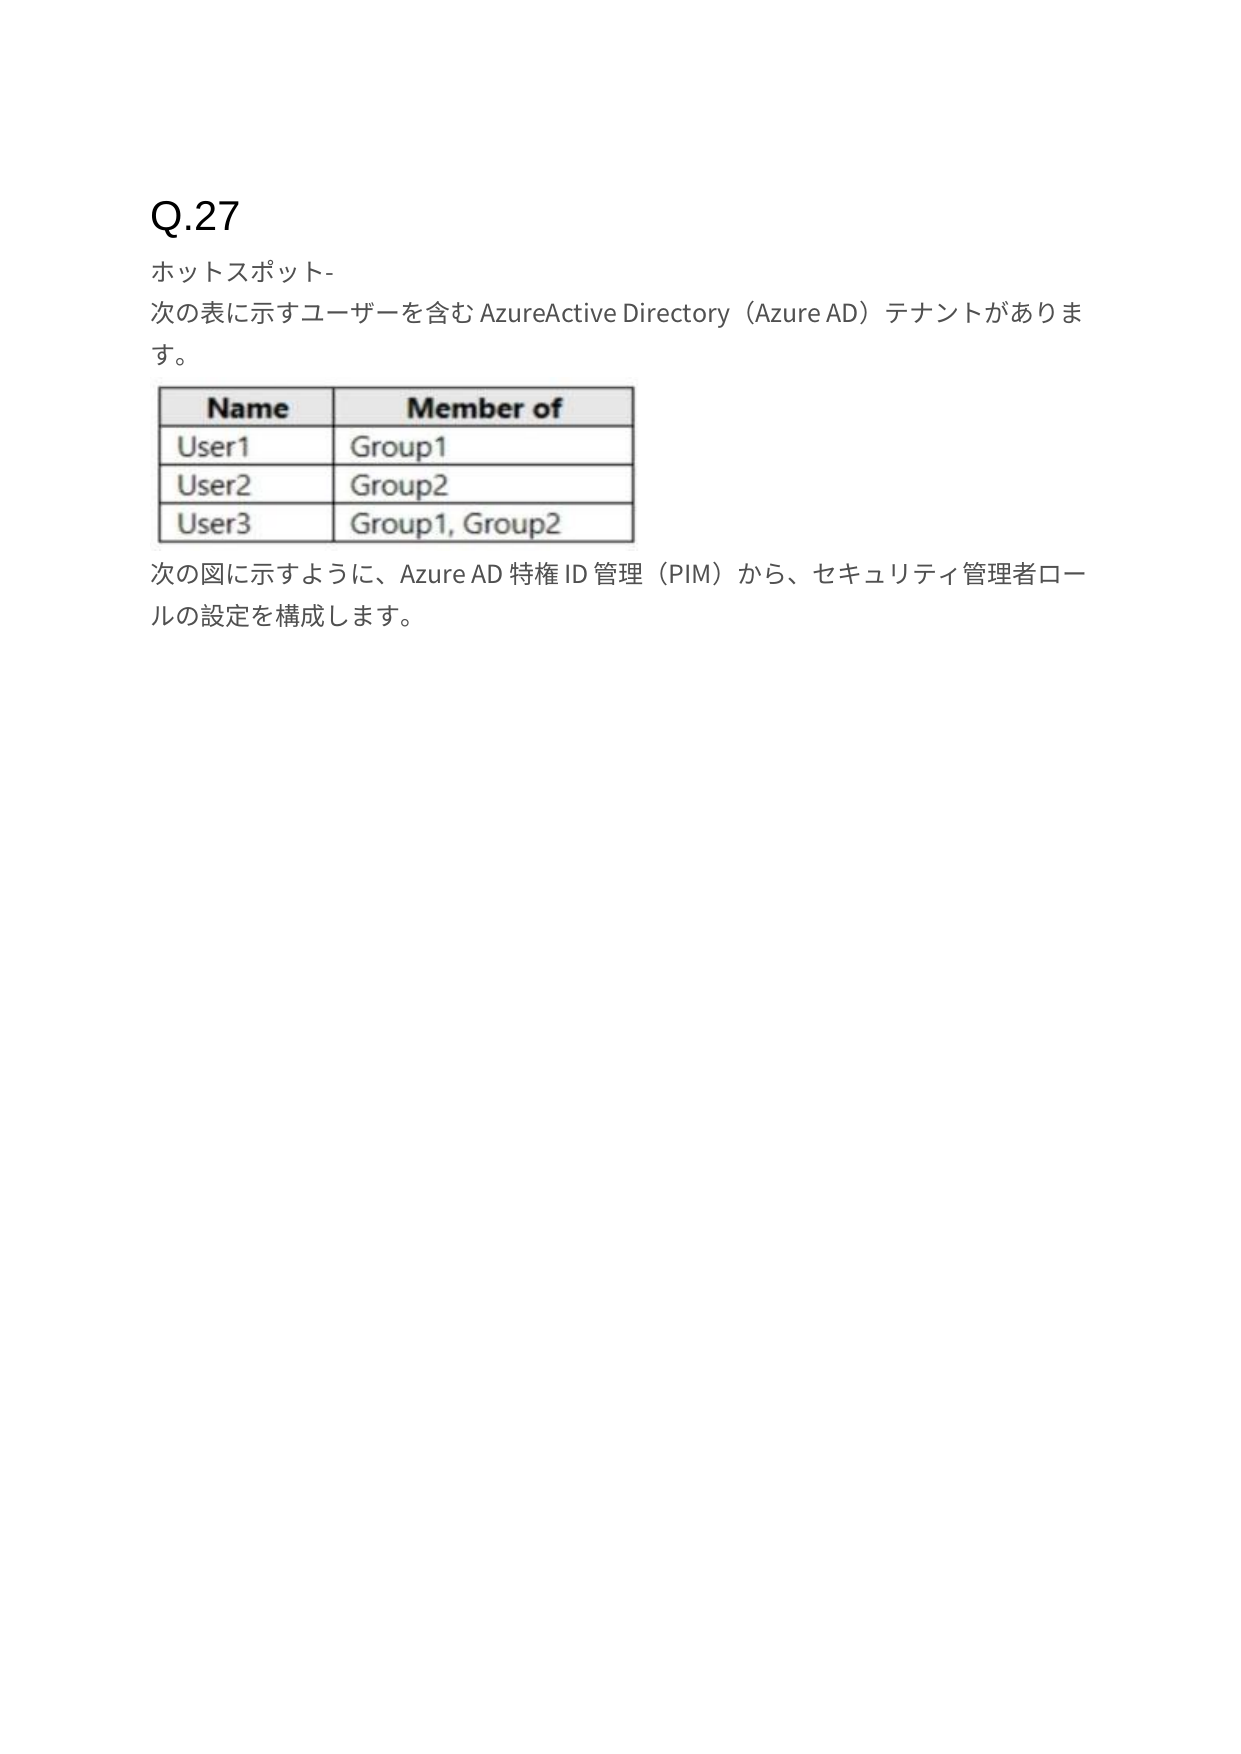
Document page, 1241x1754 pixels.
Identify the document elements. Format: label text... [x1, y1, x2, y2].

text ホットスポット- [150, 252, 1090, 288]
text 次の図に示すように、Azure AD特権ID管理（PIM）から、セキュリティ管理者ロールの設定を構成します。 [150, 554, 1090, 632]
picture [150, 377, 646, 551]
text 次の表に示すユーザーを含むAzureActive Directory（Azure AD）テナントがあります。 [150, 294, 1090, 372]
subtitle Q.27 [150, 192, 1090, 239]
